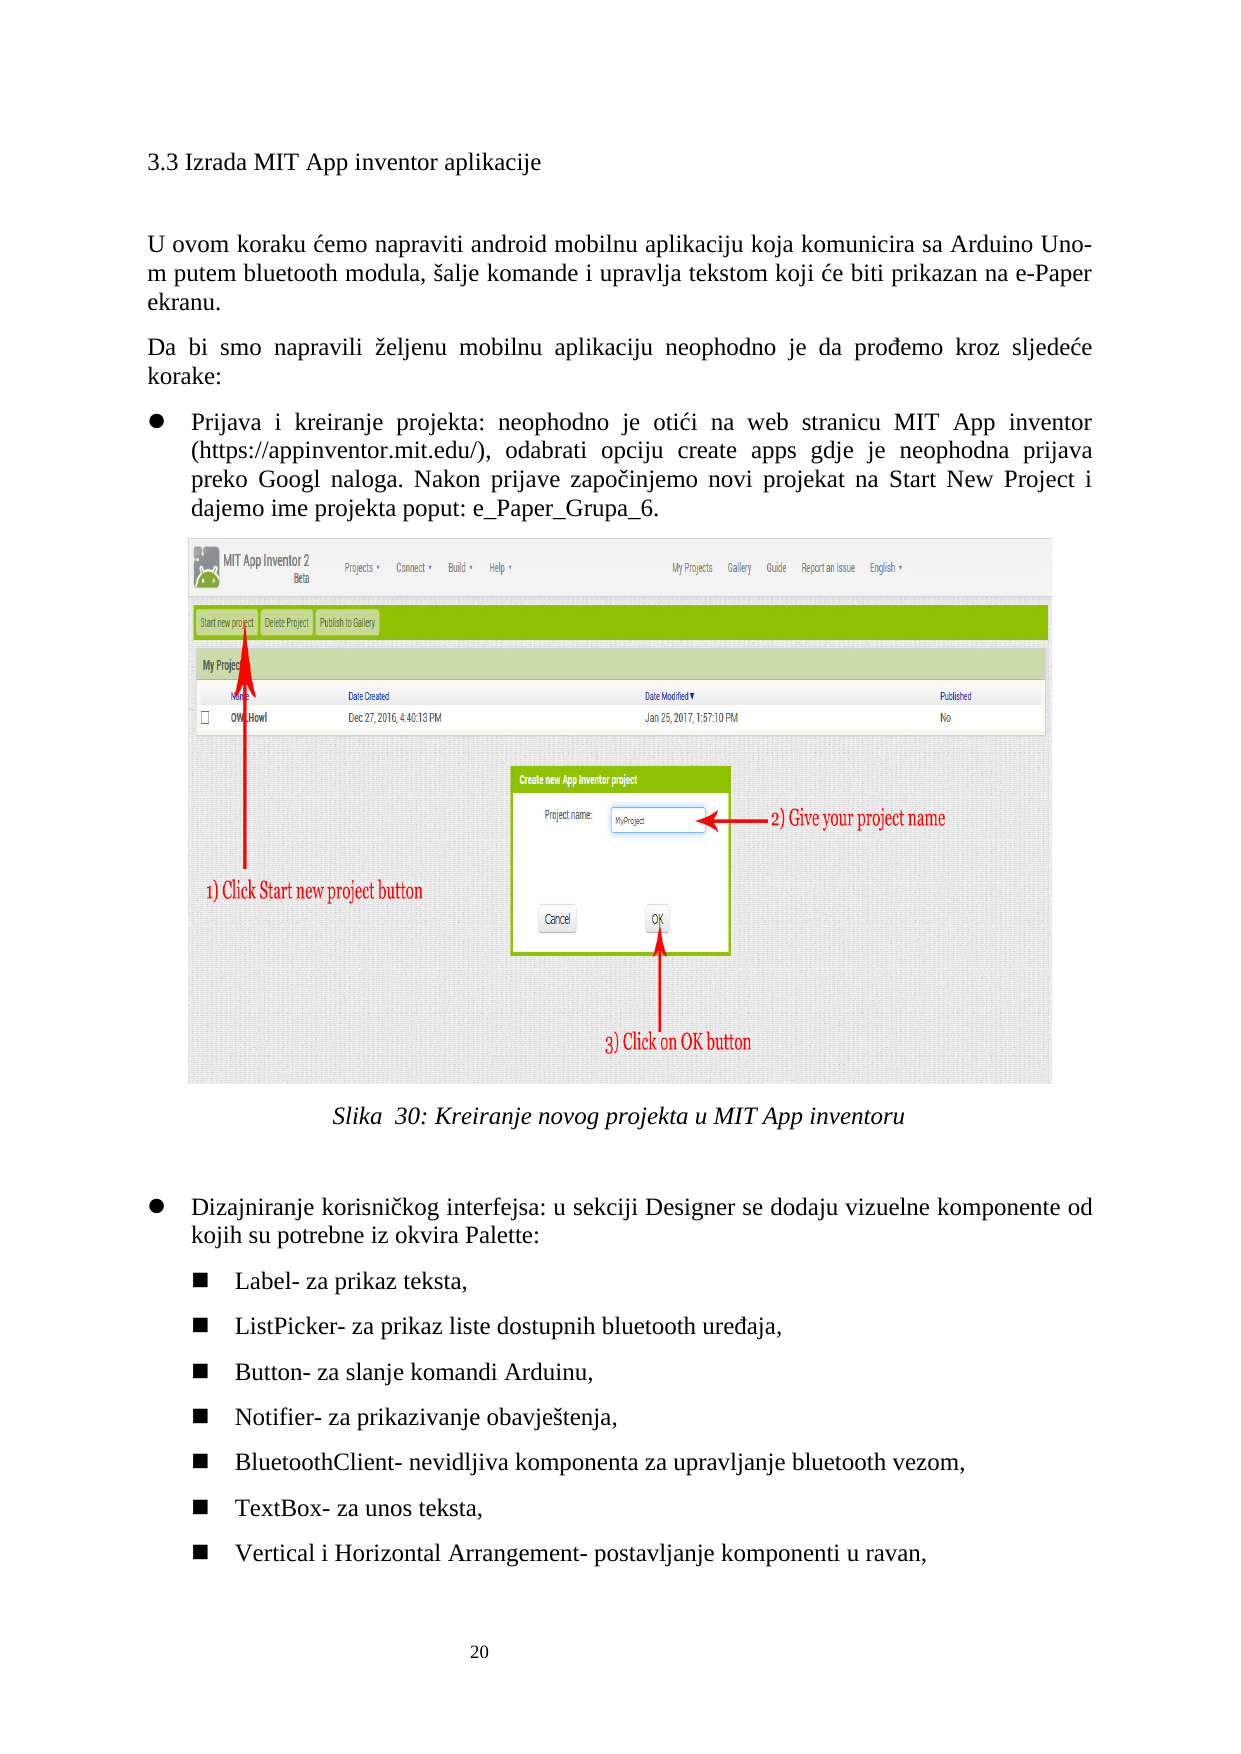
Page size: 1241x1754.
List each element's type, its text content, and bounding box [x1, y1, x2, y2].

text U ovom koraku ćemo napraviti android mobilnu aplikaciju koja komunicira sa Arduino Uno-m putem bluetooth modula, šalje komande i upravlja tekstom koji će biti prikazan na e-Paper ekranu. [147, 229, 1093, 316]
list ListPicker- za prikaz liste dostupnih bluetooth uređaja, [191, 1311, 1093, 1340]
list Prijava i kreiranje projekta: neophodno je otići na web stranicu MIT App inventor (https://appinventor.mit.edu/), odabrati opciju create apps gdje je neophodna prijava preko Googl naloga. Nakon prijave započinjemo novi projekat na Start New Project i dajemo ime projekta poput: e_Paper_Grupa_6. [147, 407, 1093, 522]
list Button- za slanje komandi Arduinu, [191, 1357, 1093, 1385]
list BluetoothClient- nevidljiva komponenta za upravljanje bluetooth vezom, [191, 1447, 1093, 1476]
list Notifier- za prikazivanje obavještenja, [191, 1402, 1093, 1431]
list Label- za prikaz teksta, [191, 1266, 1093, 1294]
subtitle 3.3 Izrada MIT App inventor aplikacije [147, 147, 1093, 176]
text Da bi smo napravili željenu mobilnu aplikaciju neophodno je da prođemo kroz sljedeće korake: [147, 332, 1093, 390]
list Vertical i Horizontal Arrangement- postavljanje komponenti u ravan, [191, 1538, 1093, 1567]
list Dizajniranje korisničkog interfejsa: u sekciji Designer se dodaju vizuelne komponente od kojih su potrebne iz okvira Palette: [147, 1192, 1093, 1249]
list Slika 30: Kreiranje novog projekta u MIT App inventoru [147, 1101, 1093, 1129]
picture [188, 538, 1053, 1084]
list TextBox- za unos teksta, [191, 1493, 1093, 1522]
